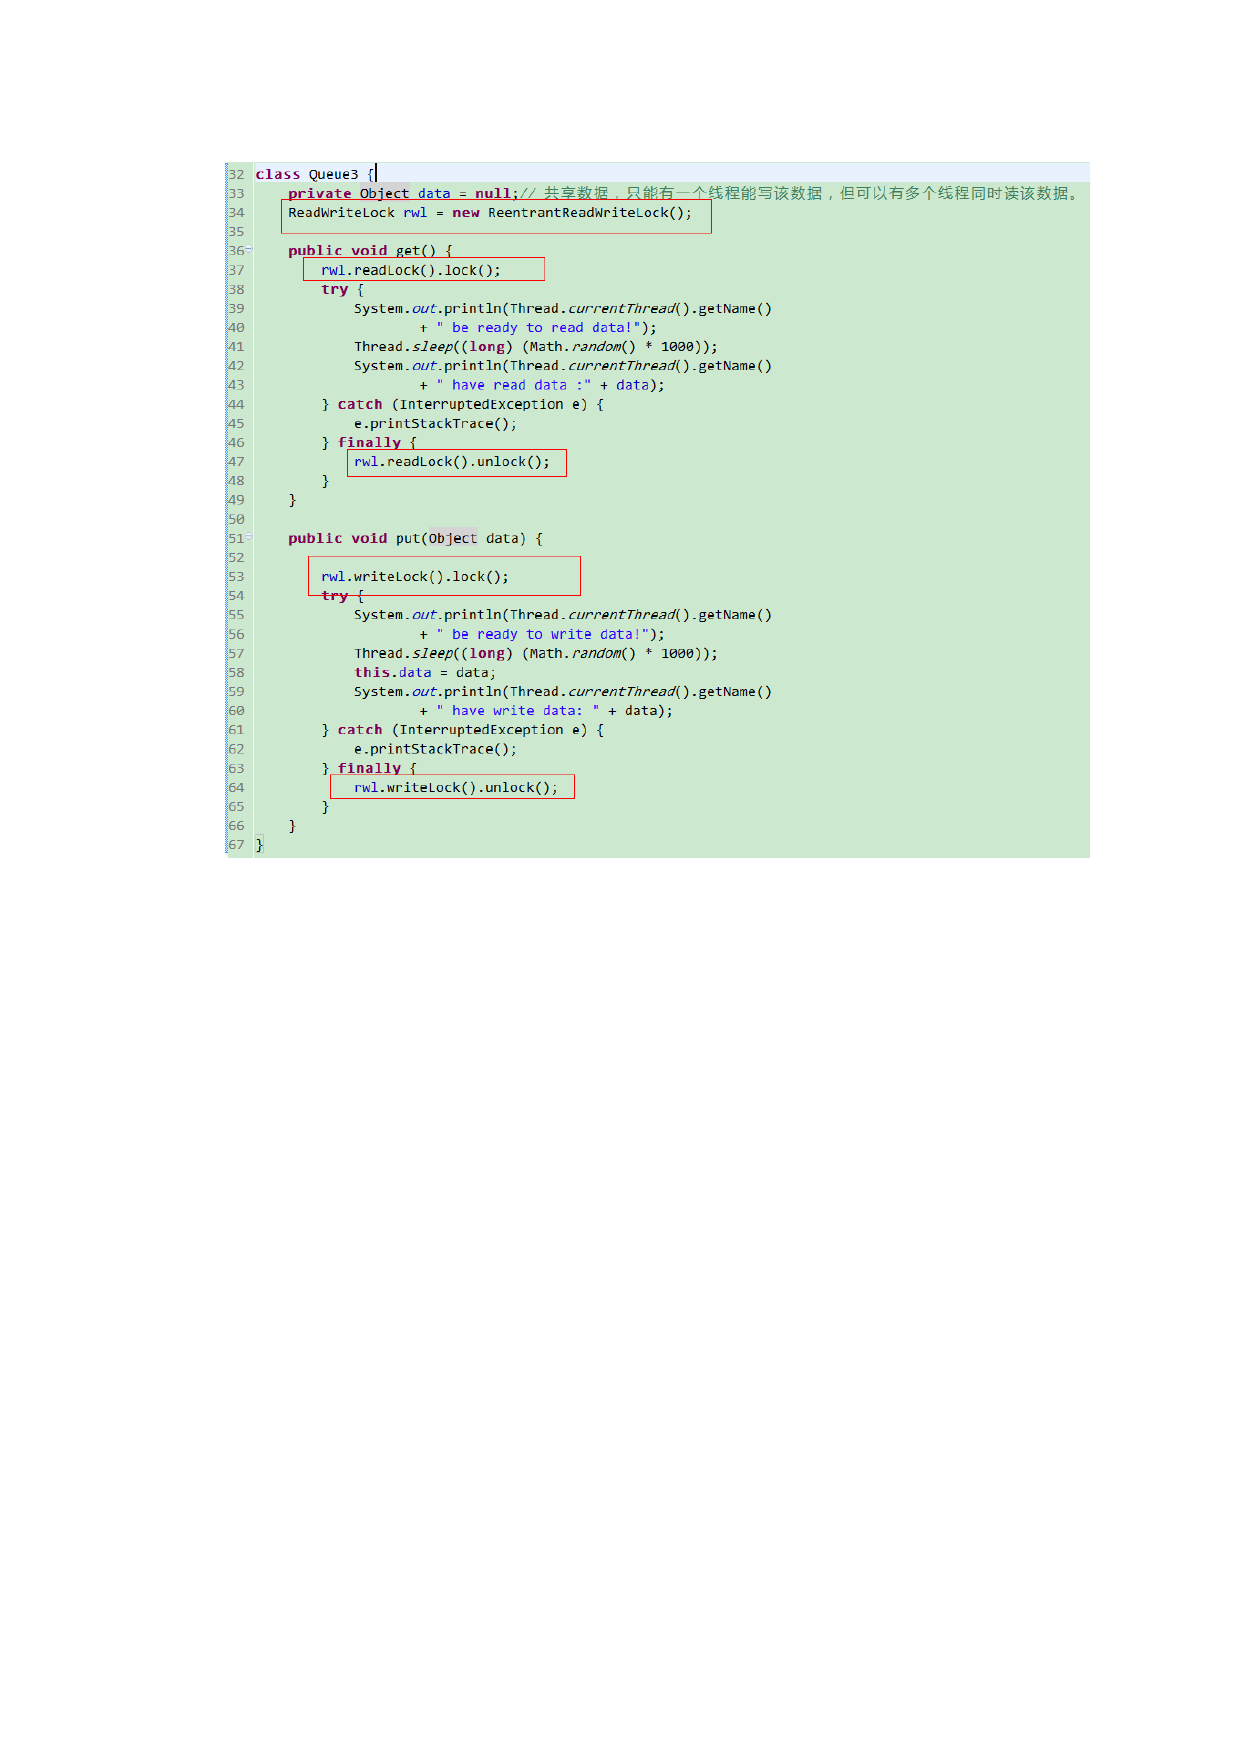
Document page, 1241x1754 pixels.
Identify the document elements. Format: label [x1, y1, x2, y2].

picture [225, 162, 1091, 858]
